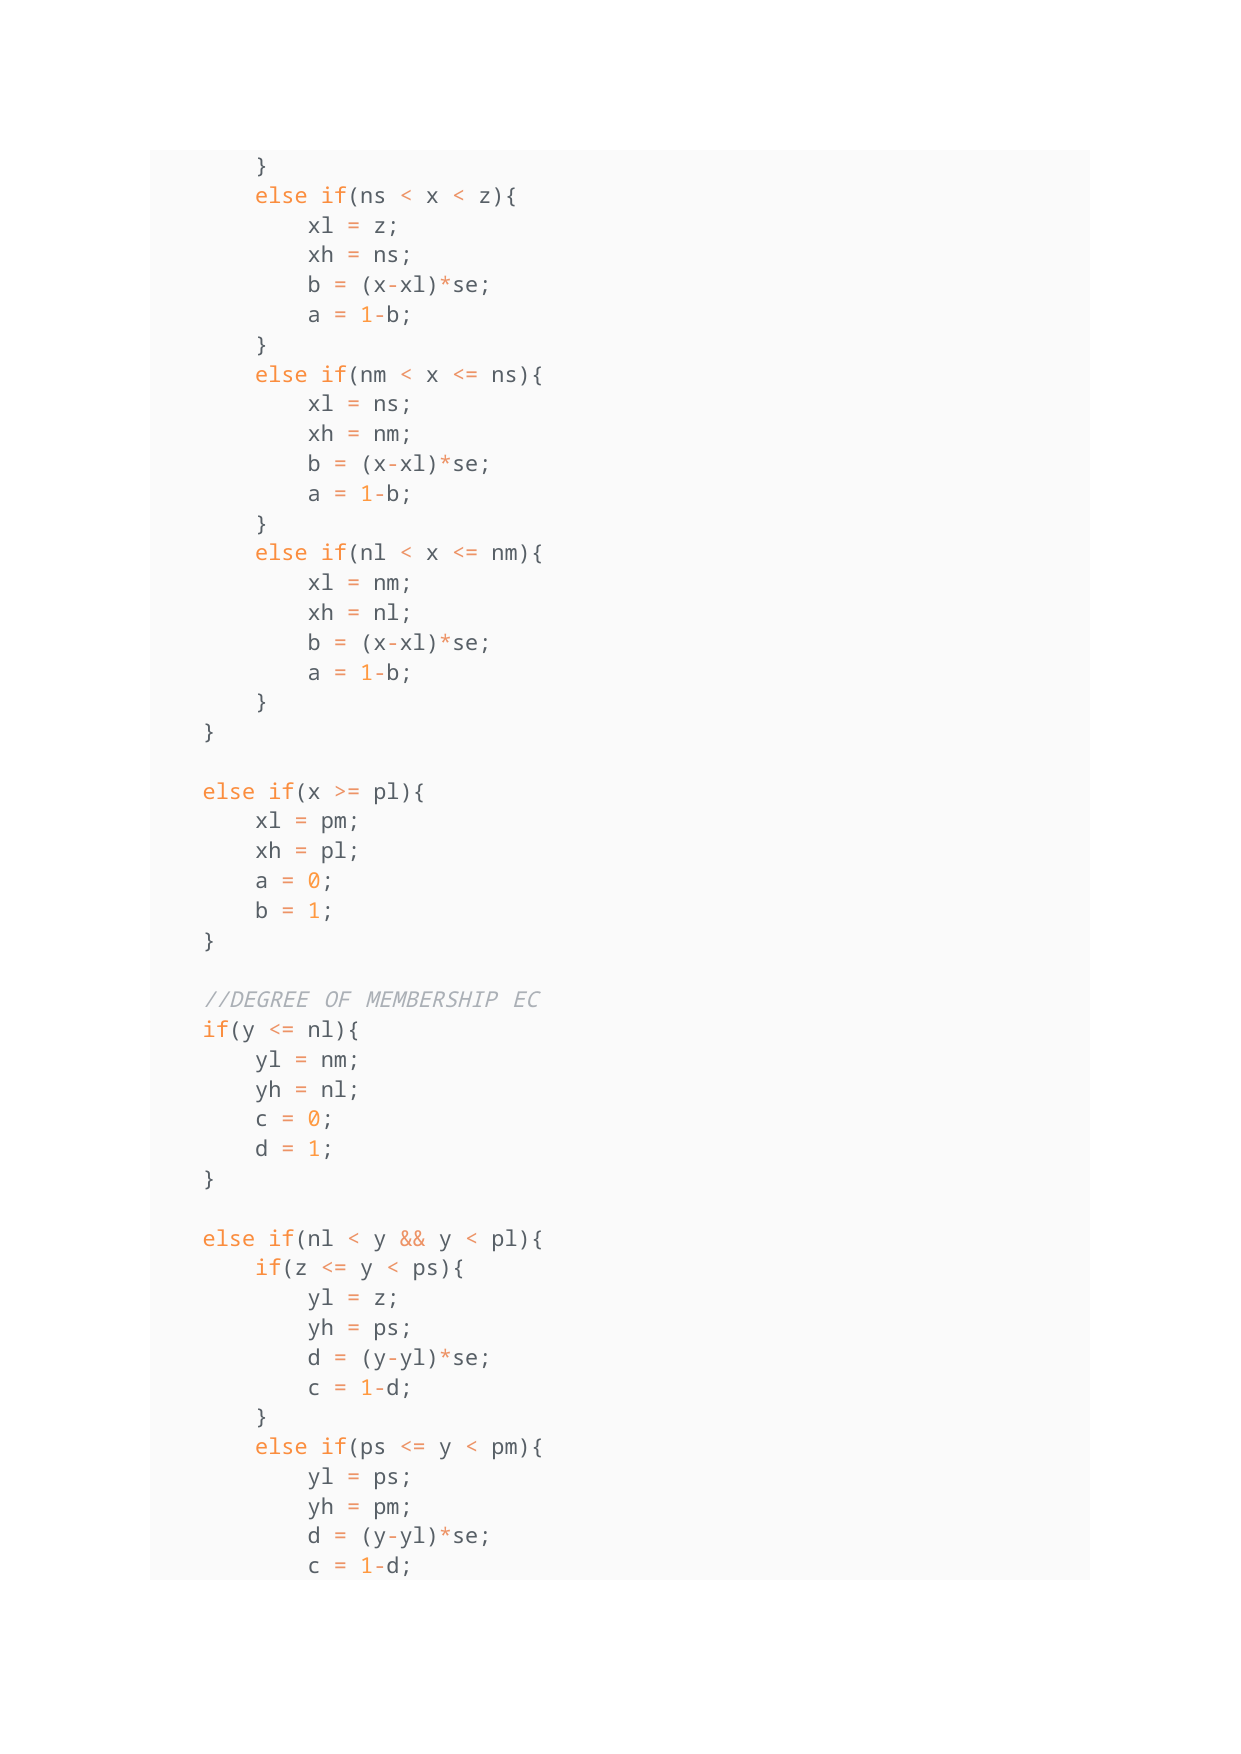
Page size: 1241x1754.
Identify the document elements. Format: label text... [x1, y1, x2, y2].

text } [150, 150, 1090, 180]
text xh = ns; [150, 239, 1090, 269]
text c = 1-d; [150, 1550, 1090, 1580]
text yl = nm; [150, 1044, 1090, 1073]
text } [150, 716, 1090, 746]
text yl = ps; [150, 1461, 1090, 1491]
text a = 0; [150, 865, 1090, 895]
text } [150, 507, 1090, 537]
text xl = z; [150, 209, 1090, 239]
text } [150, 924, 1090, 954]
text else if(nl < x <= nm){ [150, 537, 1090, 567]
text yh = nl; [150, 1073, 1090, 1103]
text b = (x-xl)*se; [150, 627, 1090, 656]
text } [150, 1401, 1090, 1431]
text xl = nm; [150, 567, 1090, 597]
text a = 1-b; [150, 478, 1090, 507]
text else if(ps <= y < pm){ [150, 1431, 1090, 1461]
text b = 1; [150, 895, 1090, 924]
text xl = ns; [150, 388, 1090, 418]
text } [150, 329, 1090, 358]
text b = (x-xl)*se; [150, 448, 1090, 478]
text a = 1-b; [150, 656, 1090, 686]
text //DEGREE OF MEMBERSHIP EC [150, 984, 1090, 1014]
text } [150, 686, 1090, 716]
text d = (y-yl)*se; [150, 1520, 1090, 1550]
text d = 1; [150, 1133, 1090, 1163]
text xh = nl; [150, 597, 1090, 627]
text c = 0; [150, 1103, 1090, 1133]
text yh = pm; [150, 1491, 1090, 1520]
text xl = pm; [150, 805, 1090, 835]
text yl = z; [150, 1282, 1090, 1312]
text yh = ps; [150, 1312, 1090, 1342]
text b = (x-xl)*se; [150, 269, 1090, 299]
text if(z <= y < ps){ [150, 1252, 1090, 1282]
text if(y <= nl){ [150, 1014, 1090, 1044]
text a = 1-b; [150, 299, 1090, 329]
text c = 1-d; [150, 1371, 1090, 1401]
text xh = nm; [150, 418, 1090, 448]
text else if(x >= pl){ [150, 776, 1090, 805]
text xh = pl; [150, 835, 1090, 865]
text else if(nl < y && y < pl){ [150, 1222, 1090, 1252]
text else if(ns < x < z){ [150, 180, 1090, 209]
text d = (y-yl)*se; [150, 1342, 1090, 1371]
text } [150, 1163, 1090, 1193]
text else if(nm < x <= ns){ [150, 358, 1090, 388]
